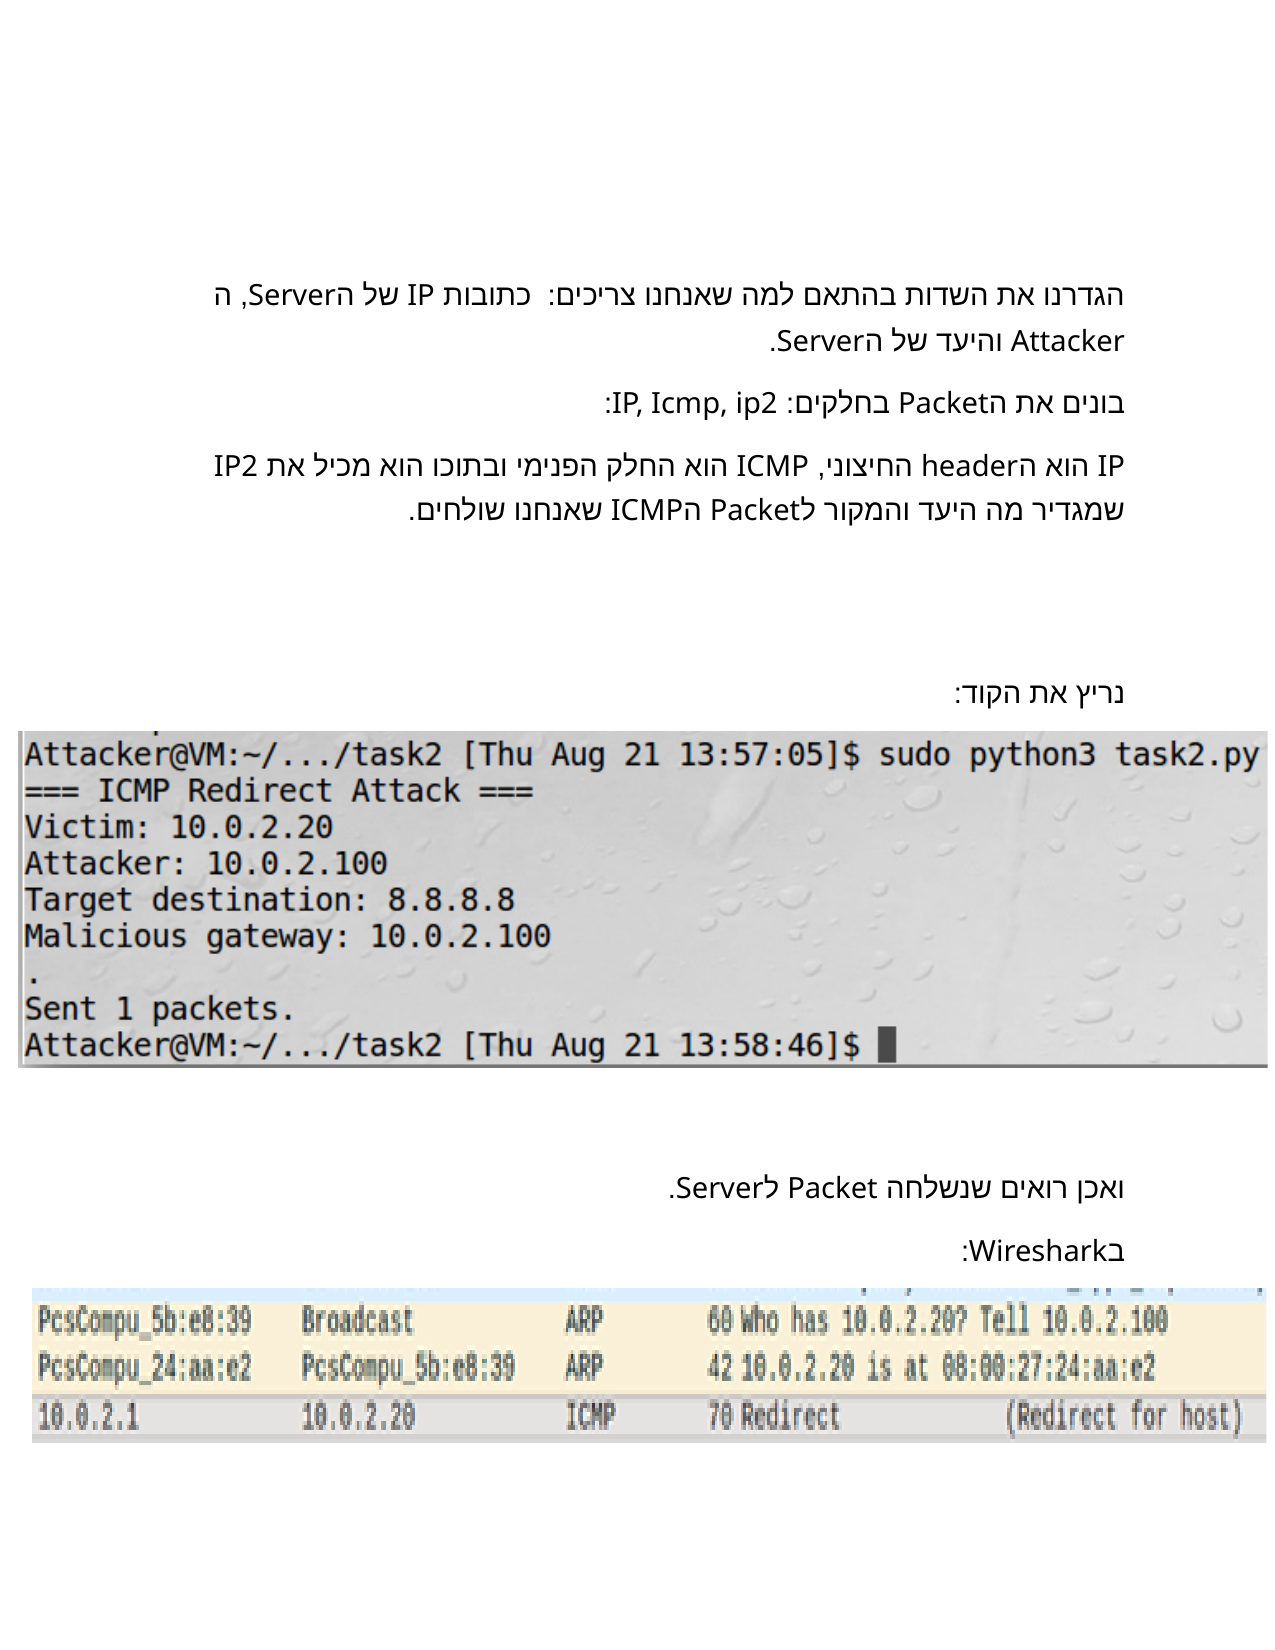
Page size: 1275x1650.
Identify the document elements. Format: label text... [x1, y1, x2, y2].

picture [18, 731, 1268, 1068]
text הגדרנו את השדות בהתאם למה שאנחנו צריכים: כתובות IP של הServer, הAttacker והיעד של הServer. [150, 274, 1125, 360]
text IP הוא הheader החיצוני, ICMP הוא החלק הפנימי ובתוכו הוא מכיל את IP2 שמגדיר מה היעד והמקור לPacket הICMP שאנחנו שולחים. [150, 445, 1125, 529]
text נריץ את הקוד: [150, 676, 1125, 710]
picture [32, 1288, 1267, 1448]
text בWireshark: [150, 1230, 1125, 1269]
text בונים את הPacket בחלקים: IP, Icmp, ip2: [150, 382, 1125, 422]
text ואכן רואים שנשלחה Packet לServer. [150, 1168, 1125, 1207]
